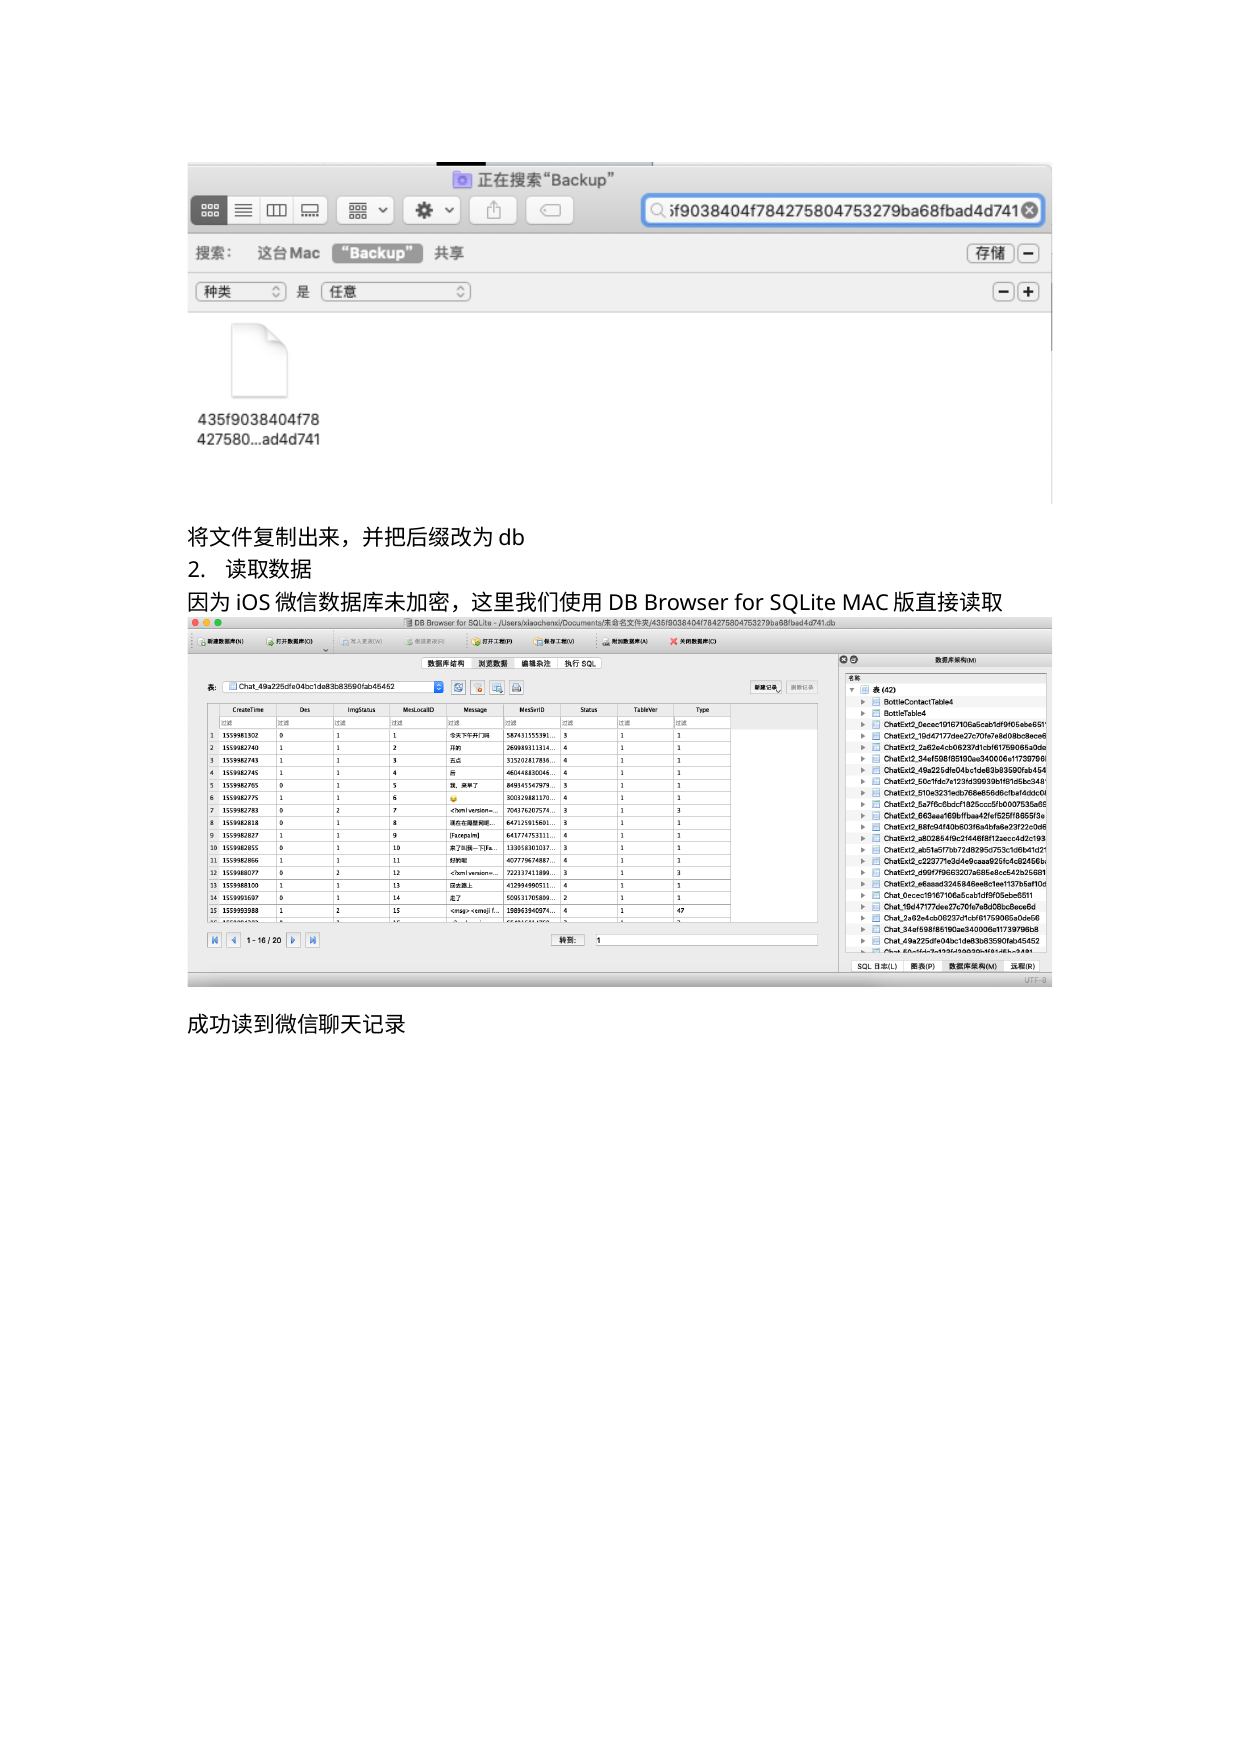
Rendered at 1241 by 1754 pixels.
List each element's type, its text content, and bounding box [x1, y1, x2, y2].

text 将文件复制出来，并把后缀改为db [187, 519, 1053, 552]
list 读取数据 [187, 552, 1053, 584]
picture [187, 162, 1053, 504]
text 成功读到微信聊天记录 [187, 1007, 1053, 1039]
picture [187, 617, 1053, 987]
text 因为iOS微信数据库未加密，这里我们使用 DB Browser for SQLite MAC版直接读取 [187, 584, 1053, 617]
